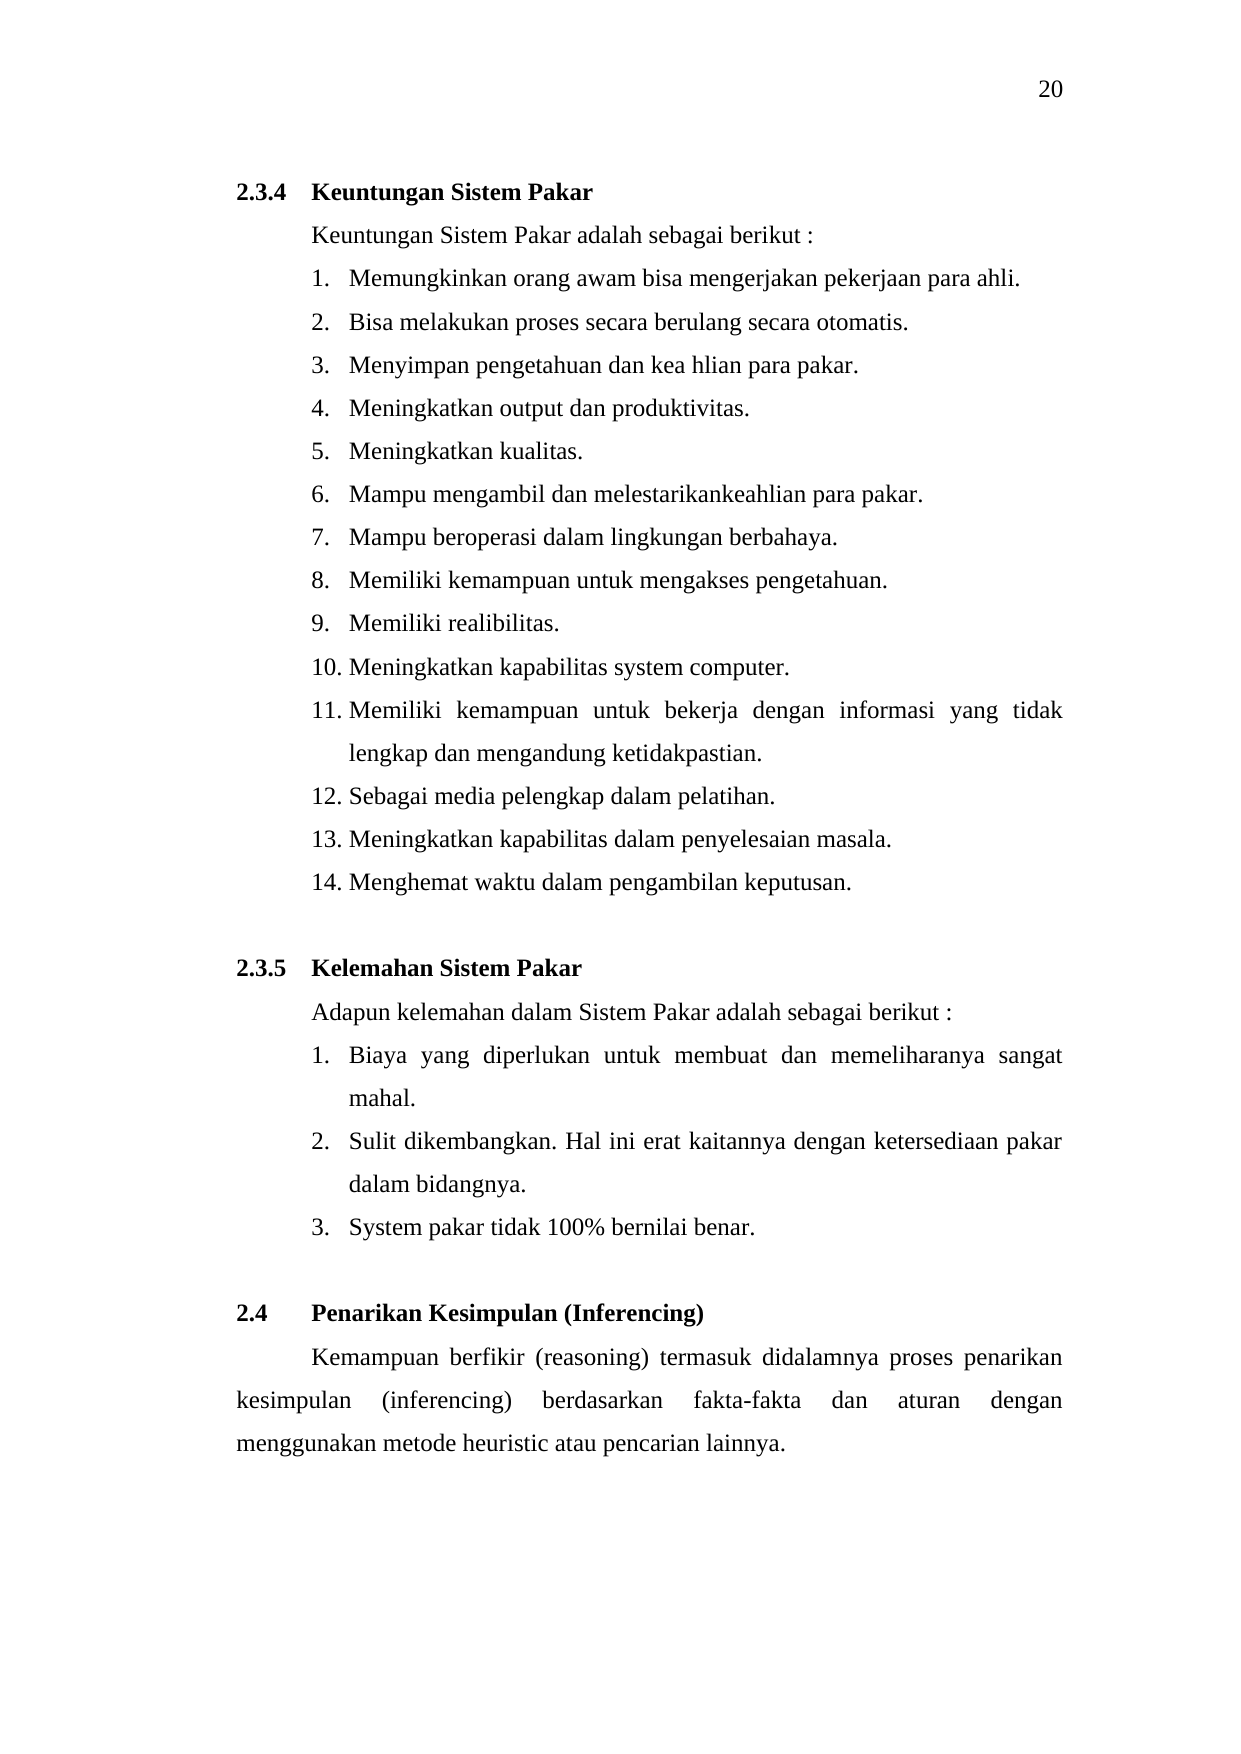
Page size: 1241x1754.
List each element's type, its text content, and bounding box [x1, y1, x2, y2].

list Meningkatkan kapabilitas dalam penyelesaian masala. [311, 824, 1063, 853]
list Meningkatkan output dan produktivitas. [311, 393, 1063, 422]
text Keuntungan Sistem Pakar adalah sebagai berikut : [236, 220, 1063, 249]
text 2.3.4 Keuntungan Sistem Pakar [236, 177, 1063, 206]
list Memiliki kemampuan untuk mengakses pengetahuan. [311, 565, 1063, 594]
text 2.4 Penarikan Kesimpulan (Inferencing) [236, 1298, 1063, 1327]
list Meningkatkan kualitas. [311, 436, 1063, 465]
text Adapun kelemahan dalam Sistem Pakar adalah sebagai berikut : [236, 997, 1063, 1025]
list Bisa melakukan proses secara berulang secara otomatis. [311, 307, 1063, 335]
list Menyimpan pengetahuan dan kea hlian para pakar. [311, 350, 1063, 378]
list Biaya yang diperlukan untuk membuat dan memeliharanya sangat mahal. [311, 1040, 1063, 1112]
list System pakar tidak 100% bernilai benar. [311, 1212, 1063, 1241]
text 2.3.5 Kelemahan Sistem Pakar [236, 953, 1063, 982]
list Mampu beroperasi dalam lingkungan berbahaya. [311, 522, 1063, 551]
list Memiliki kemampuan untuk bekerja dengan informasi yang tidak lengkap dan mengandung ketidakpastian. [311, 695, 1063, 767]
list Memiliki realibilitas. [311, 608, 1063, 637]
list Sulit dikembangkan. Hal ini erat kaitannya dengan ketersediaan pakar dalam bidangnya. [311, 1126, 1063, 1198]
list Mampu mengambil dan melestarikankeahlian para pakar. [311, 479, 1063, 508]
list Memungkinkan orang awam bisa mengerjakan pekerjaan para ahli. [311, 263, 1063, 292]
list Menghemat waktu dalam pengambilan keputusan. [311, 867, 1063, 896]
text Kemampuan berfikir (reasoning) termasuk didalamnya proses penarikan kesimpulan (inferencing) berdasarkan fakta-fakta dan aturan dengan menggunakan metode heuristic atau pencarian lainnya. [236, 1342, 1063, 1457]
list Meningkatkan kapabilitas system computer. [311, 652, 1063, 680]
list Sebagai media pelengkap dalam pelatihan. [311, 781, 1063, 810]
